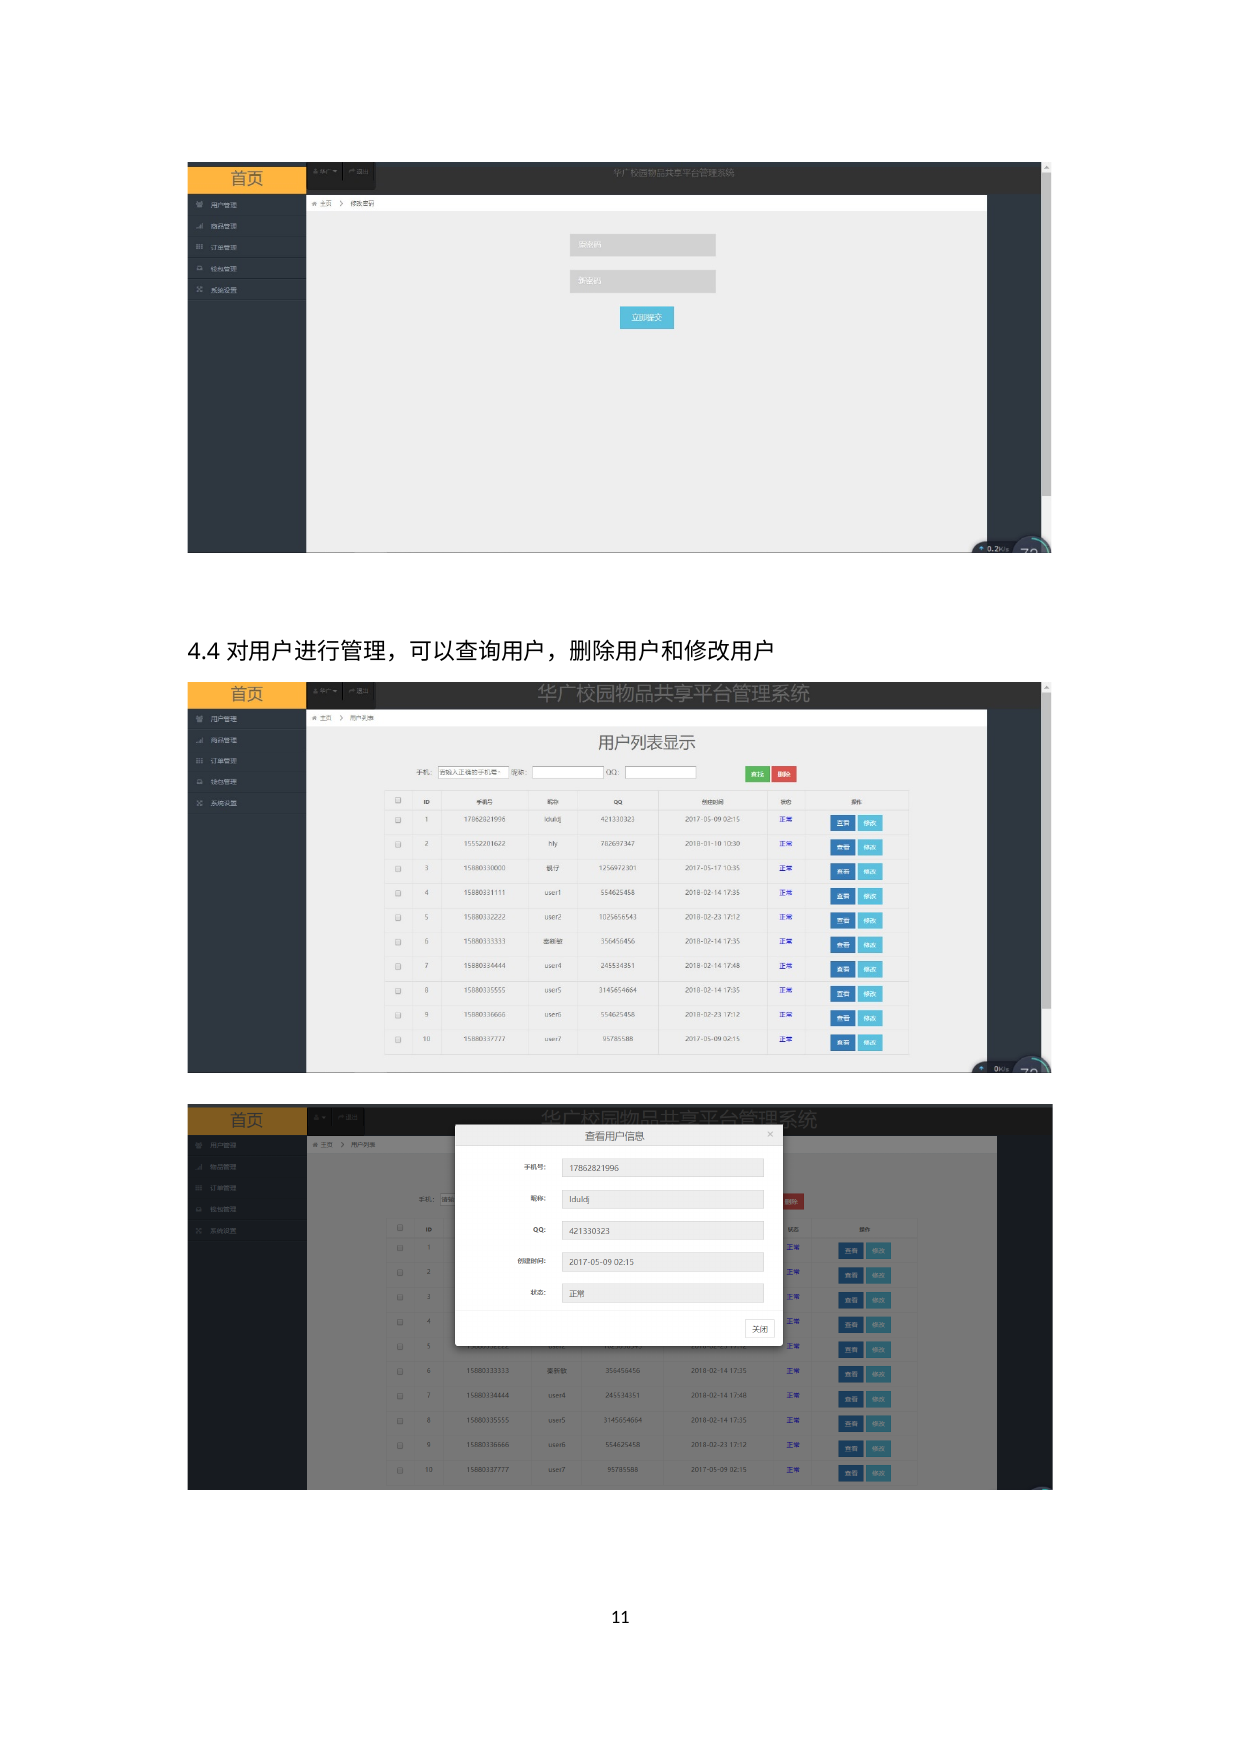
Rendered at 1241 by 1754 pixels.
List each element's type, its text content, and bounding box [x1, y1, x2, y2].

text 4.4 对用户进行管理，可以查询用户，删除用户和修改用户 [187, 617, 1053, 682]
picture [187, 162, 1052, 553]
picture [187, 682, 1052, 1073]
picture [187, 1104, 1053, 1490]
